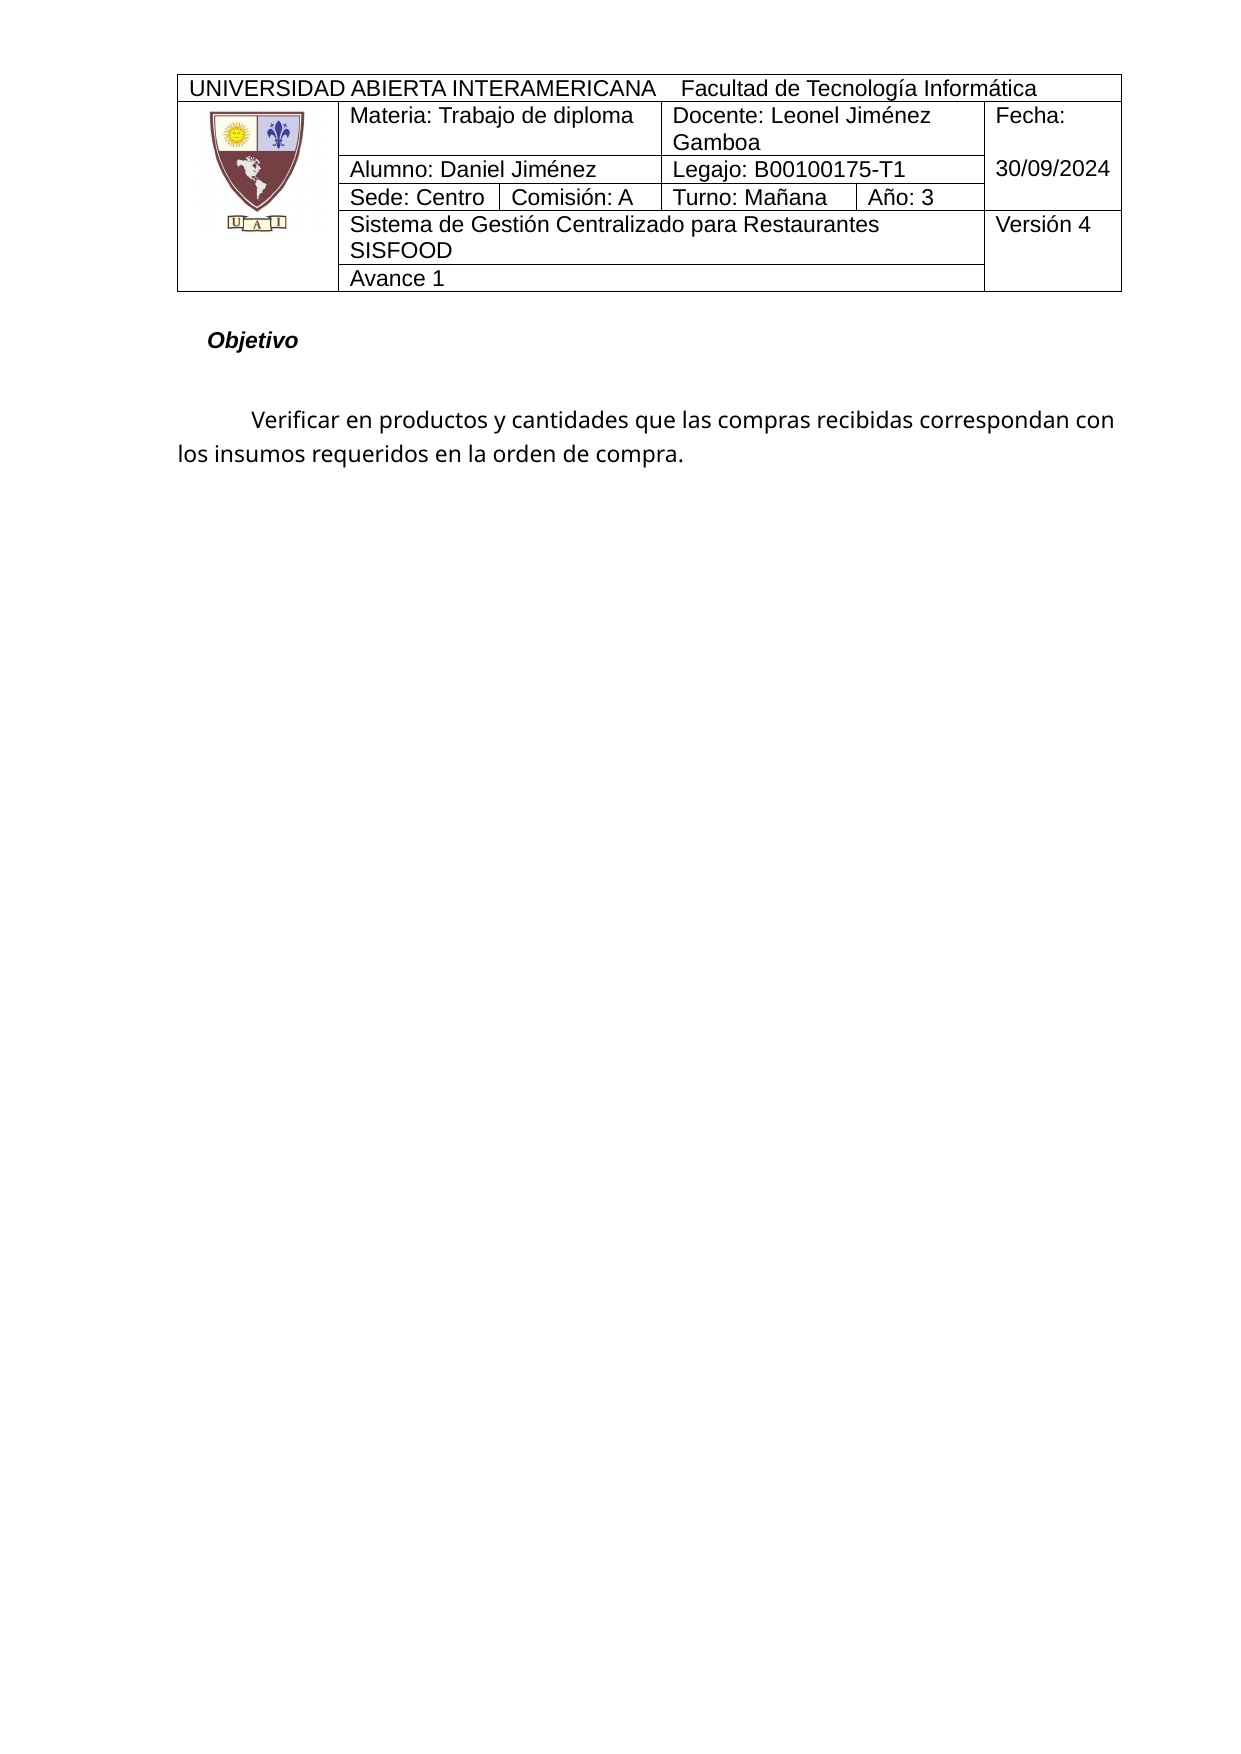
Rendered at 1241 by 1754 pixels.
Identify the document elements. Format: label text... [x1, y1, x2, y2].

picture [188, 102, 327, 236]
subtitle Objetivo [207, 327, 1122, 353]
text Verificar en productos y cantidades que las compras recibidas correspondan con los insumos requeridos en la orden de compra. [177, 404, 1122, 469]
